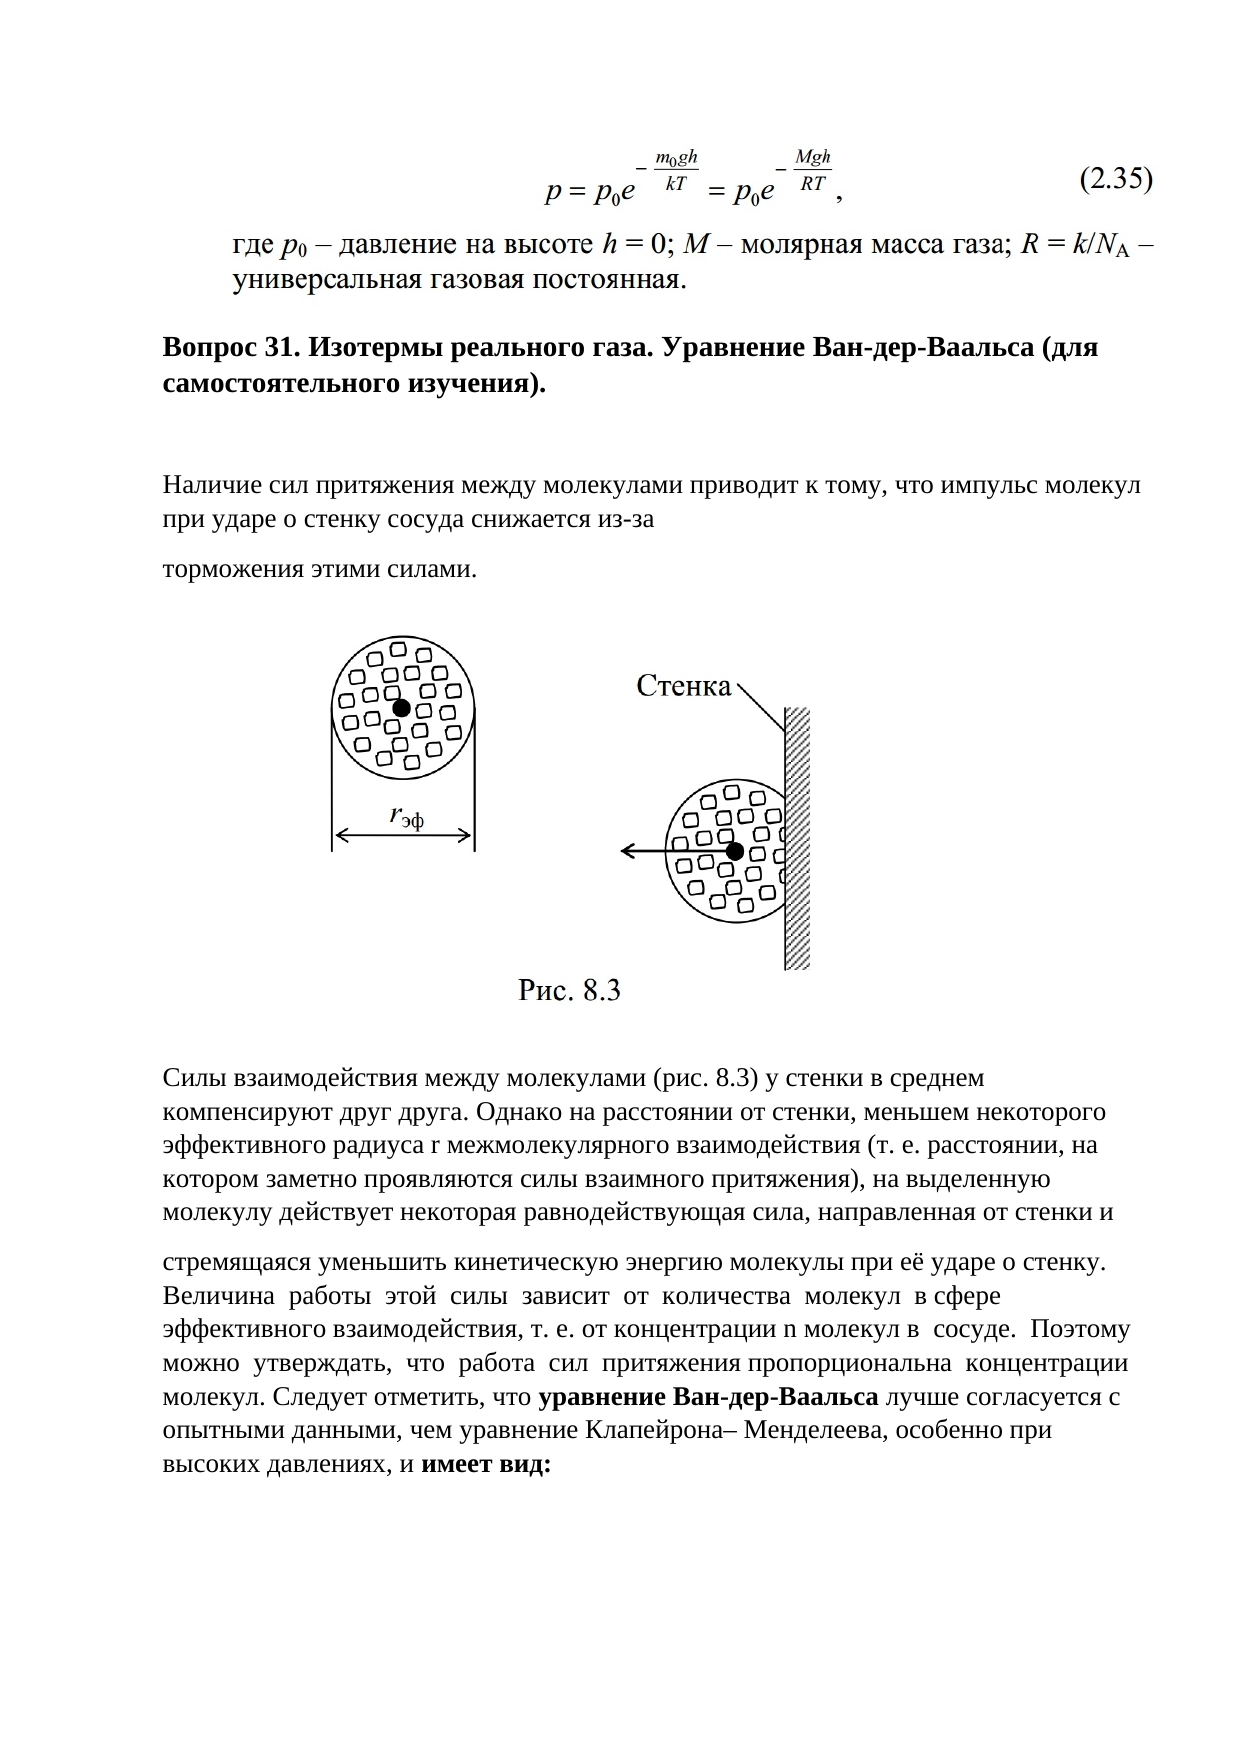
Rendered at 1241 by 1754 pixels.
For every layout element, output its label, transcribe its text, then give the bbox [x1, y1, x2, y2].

text торможения этими силами. [162, 552, 1152, 583]
picture [162, 602, 972, 1042]
text Наличие сил притяжения между молекулами приводит к тому, что импульс молекул при ударе о стенку сосуда снижается из-за [162, 468, 1152, 533]
picture [162, 88, 1212, 311]
text стремящаяся уменьшить кинетическую энергию молекулы при её ударе о стенку. Величина работы этой силы зависит от количества молекул в сфере эффективного взаимодействия, т. е. от концентрации n молекул в сосуде. Поэтому можно утверждать, что работа сил притяжения пропорциональна концентрации молекул. Следует отметить, что уравнение Ван-дер-Ваальса лучше согласуется с опытными данными, чем уравнение Клапейрона– Менделеева, особенно при высоких давлениях, и имеет вид: [162, 1245, 1152, 1478]
text Вопрос 31. Изотермы реального газа. Уравнение Ван-дер-Ваальса (для самостоятельного изучения). [162, 329, 1152, 399]
text Силы взаимодействия между молекулами (рис. 8.3) у стенки в среднем компенсируют друг друга. Однако на расстоянии от стенки, меньшем некоторого эффективного радиуса r межмолекулярного взаимодействия (т. е. расстоянии, на котором заметно проявляются силы взаимного притяжения), на выделенную молекулу действует некоторая равнодействующая сила, направленная от стенки и [162, 1061, 1152, 1226]
